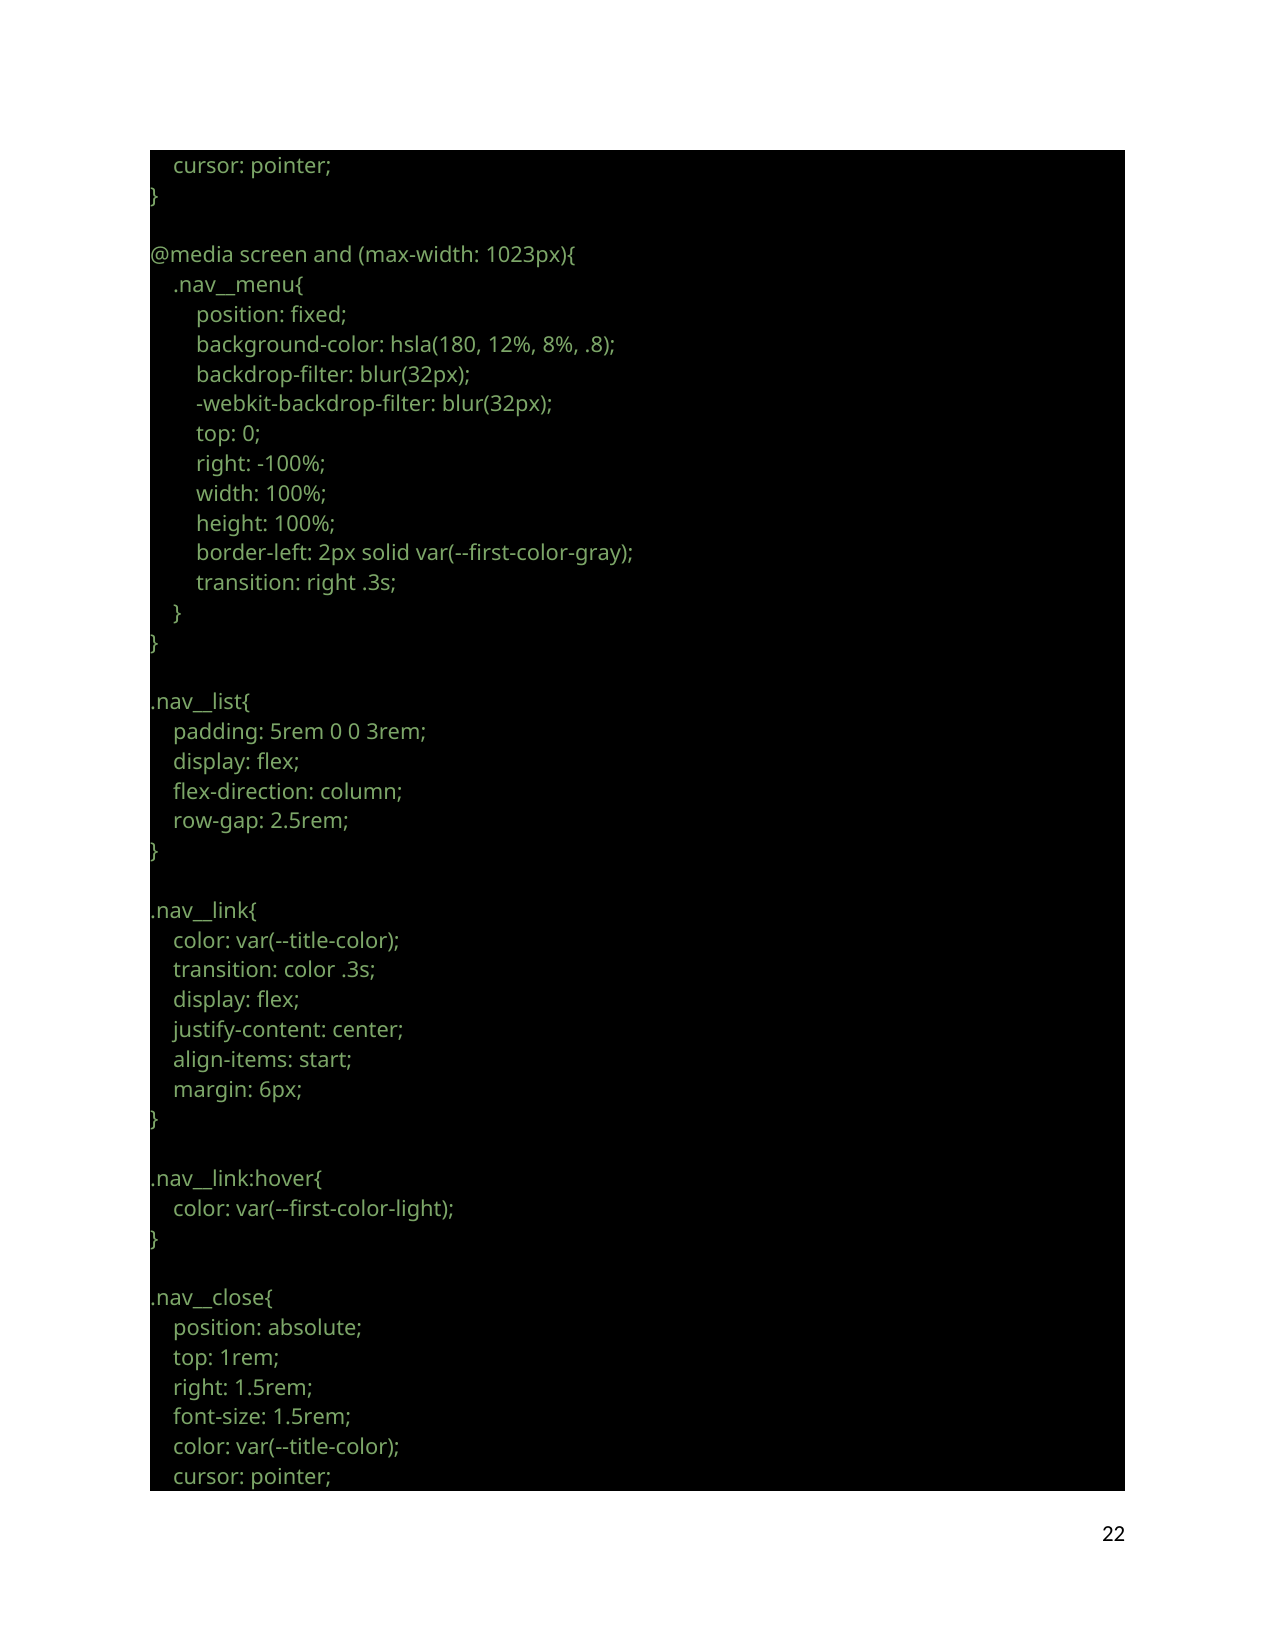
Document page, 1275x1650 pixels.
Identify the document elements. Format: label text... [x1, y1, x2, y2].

text color: var(--title-color); [150, 1431, 1125, 1461]
text position: fixed; [150, 299, 1125, 329]
text border-left: 2px solid var(--first-color-gray); [150, 537, 1125, 567]
text font-size: 1.5rem; [150, 1401, 1125, 1431]
text @media screen and (max-width: 1023px){ [150, 239, 1125, 269]
text color: var(--first-color-light); [150, 1193, 1125, 1222]
text top: 0; [150, 418, 1125, 448]
text .nav__link:hover{ [150, 1163, 1125, 1193]
text transition: color .3s; [150, 954, 1125, 984]
text -webkit-backdrop-filter: blur(32px); [150, 388, 1125, 418]
text flex-direction: column; [150, 776, 1125, 805]
text .nav__close{ [150, 1282, 1125, 1312]
text padding: 5rem 0 0 3rem; [150, 716, 1125, 746]
text backdrop-filter: blur(32px); [150, 358, 1125, 388]
text display: flex; [150, 746, 1125, 776]
text .nav__list{ [150, 686, 1125, 716]
text margin: 6px; [150, 1073, 1125, 1103]
text } [150, 835, 1125, 865]
text } [150, 180, 1125, 209]
text cursor: pointer; [150, 150, 1125, 180]
text height: 100%; [150, 507, 1125, 537]
text .nav__menu{ [150, 269, 1125, 299]
text } [150, 597, 1125, 627]
text } [150, 627, 1125, 656]
text position: absolute; [150, 1312, 1125, 1342]
text cursor: pointer; [150, 1461, 1125, 1491]
text width: 100%; [150, 478, 1125, 507]
text background-color: hsla(180, 12%, 8%, .8); [150, 329, 1125, 358]
text transition: right .3s; [150, 567, 1125, 597]
text } [150, 1103, 1125, 1133]
text .nav__link{ [150, 895, 1125, 924]
text justify-content: center; [150, 1014, 1125, 1044]
text top: 1rem; [150, 1342, 1125, 1371]
text right: 1.5rem; [150, 1371, 1125, 1401]
text row-gap: 2.5rem; [150, 805, 1125, 835]
text right: -100%; [150, 448, 1125, 478]
text display: flex; [150, 984, 1125, 1014]
text color: var(--title-color); [150, 924, 1125, 954]
text align-items: start; [150, 1044, 1125, 1073]
text } [150, 1222, 1125, 1252]
